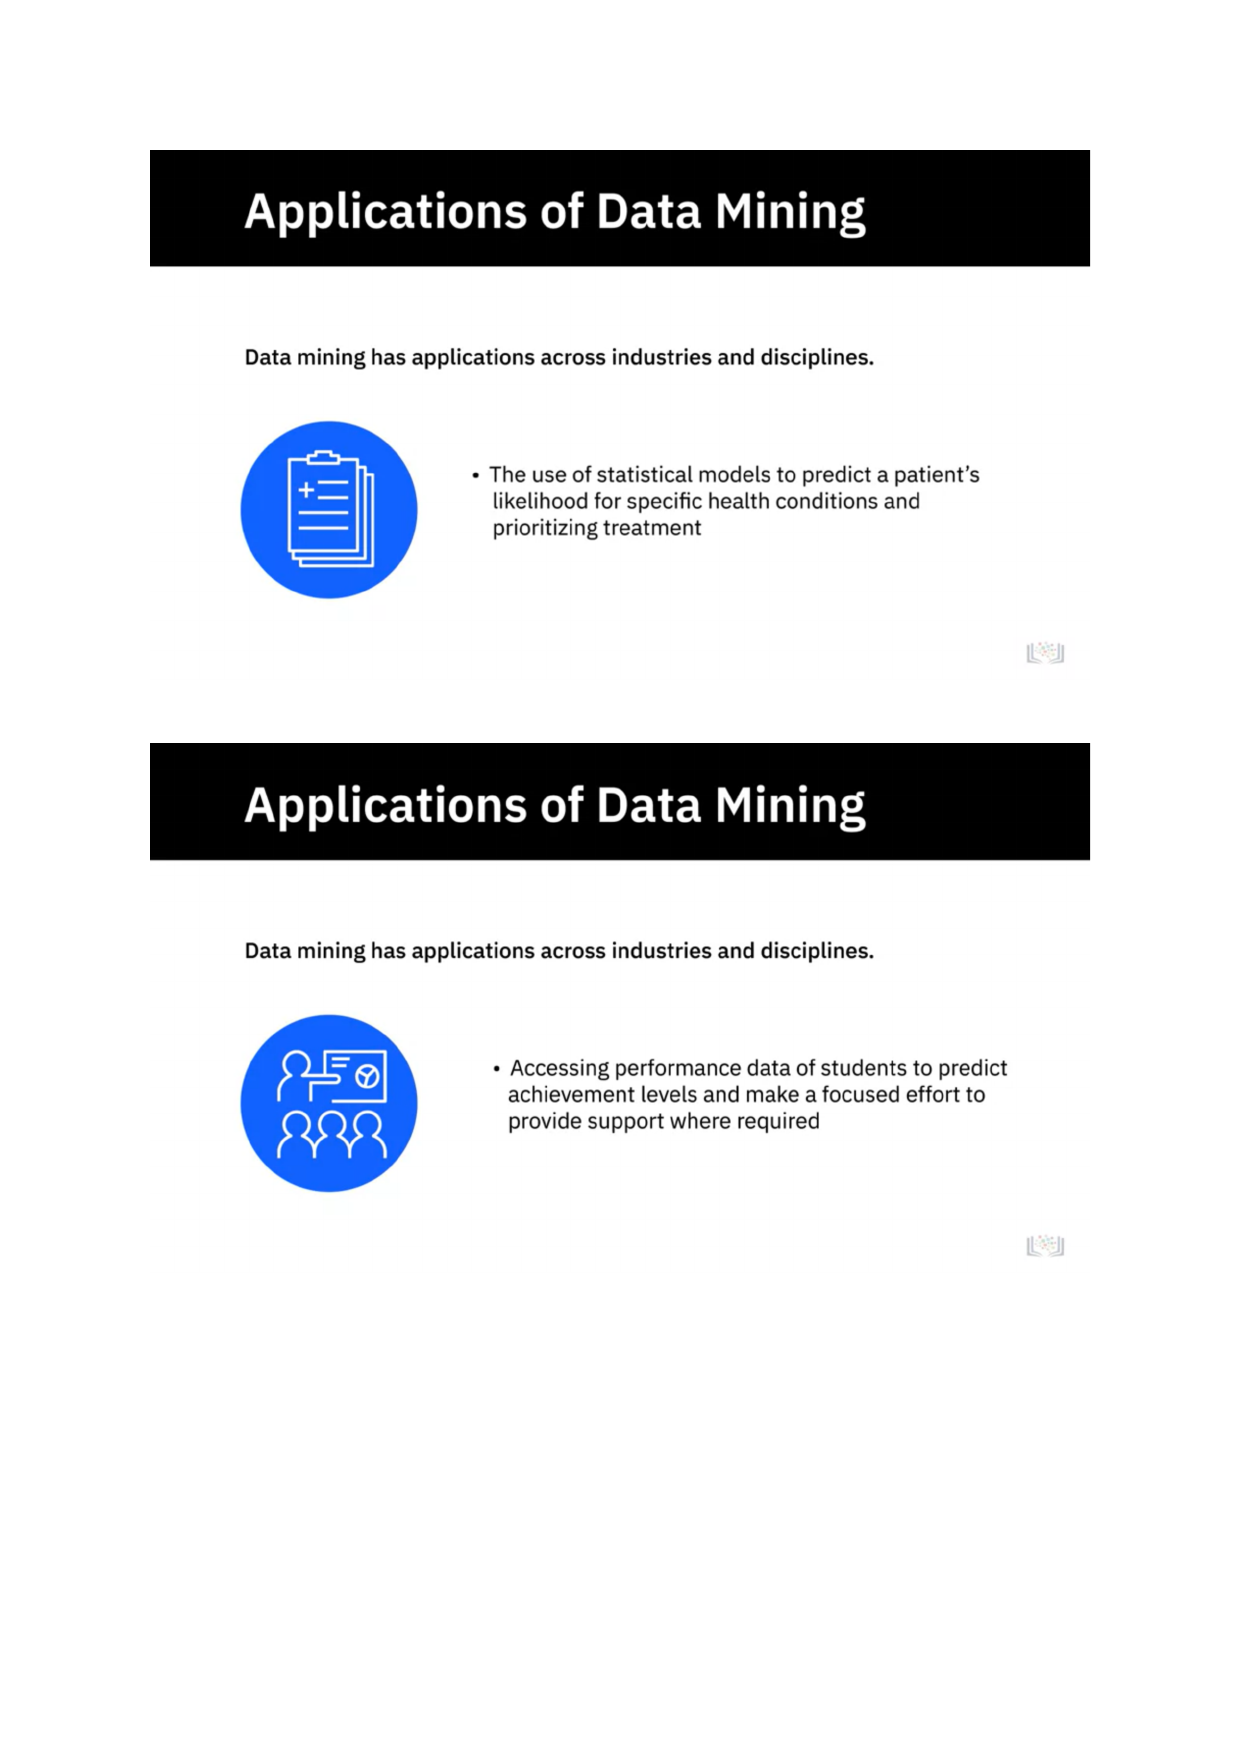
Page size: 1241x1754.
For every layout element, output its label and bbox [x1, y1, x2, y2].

picture [150, 743, 1091, 1273]
picture [150, 150, 1091, 680]
